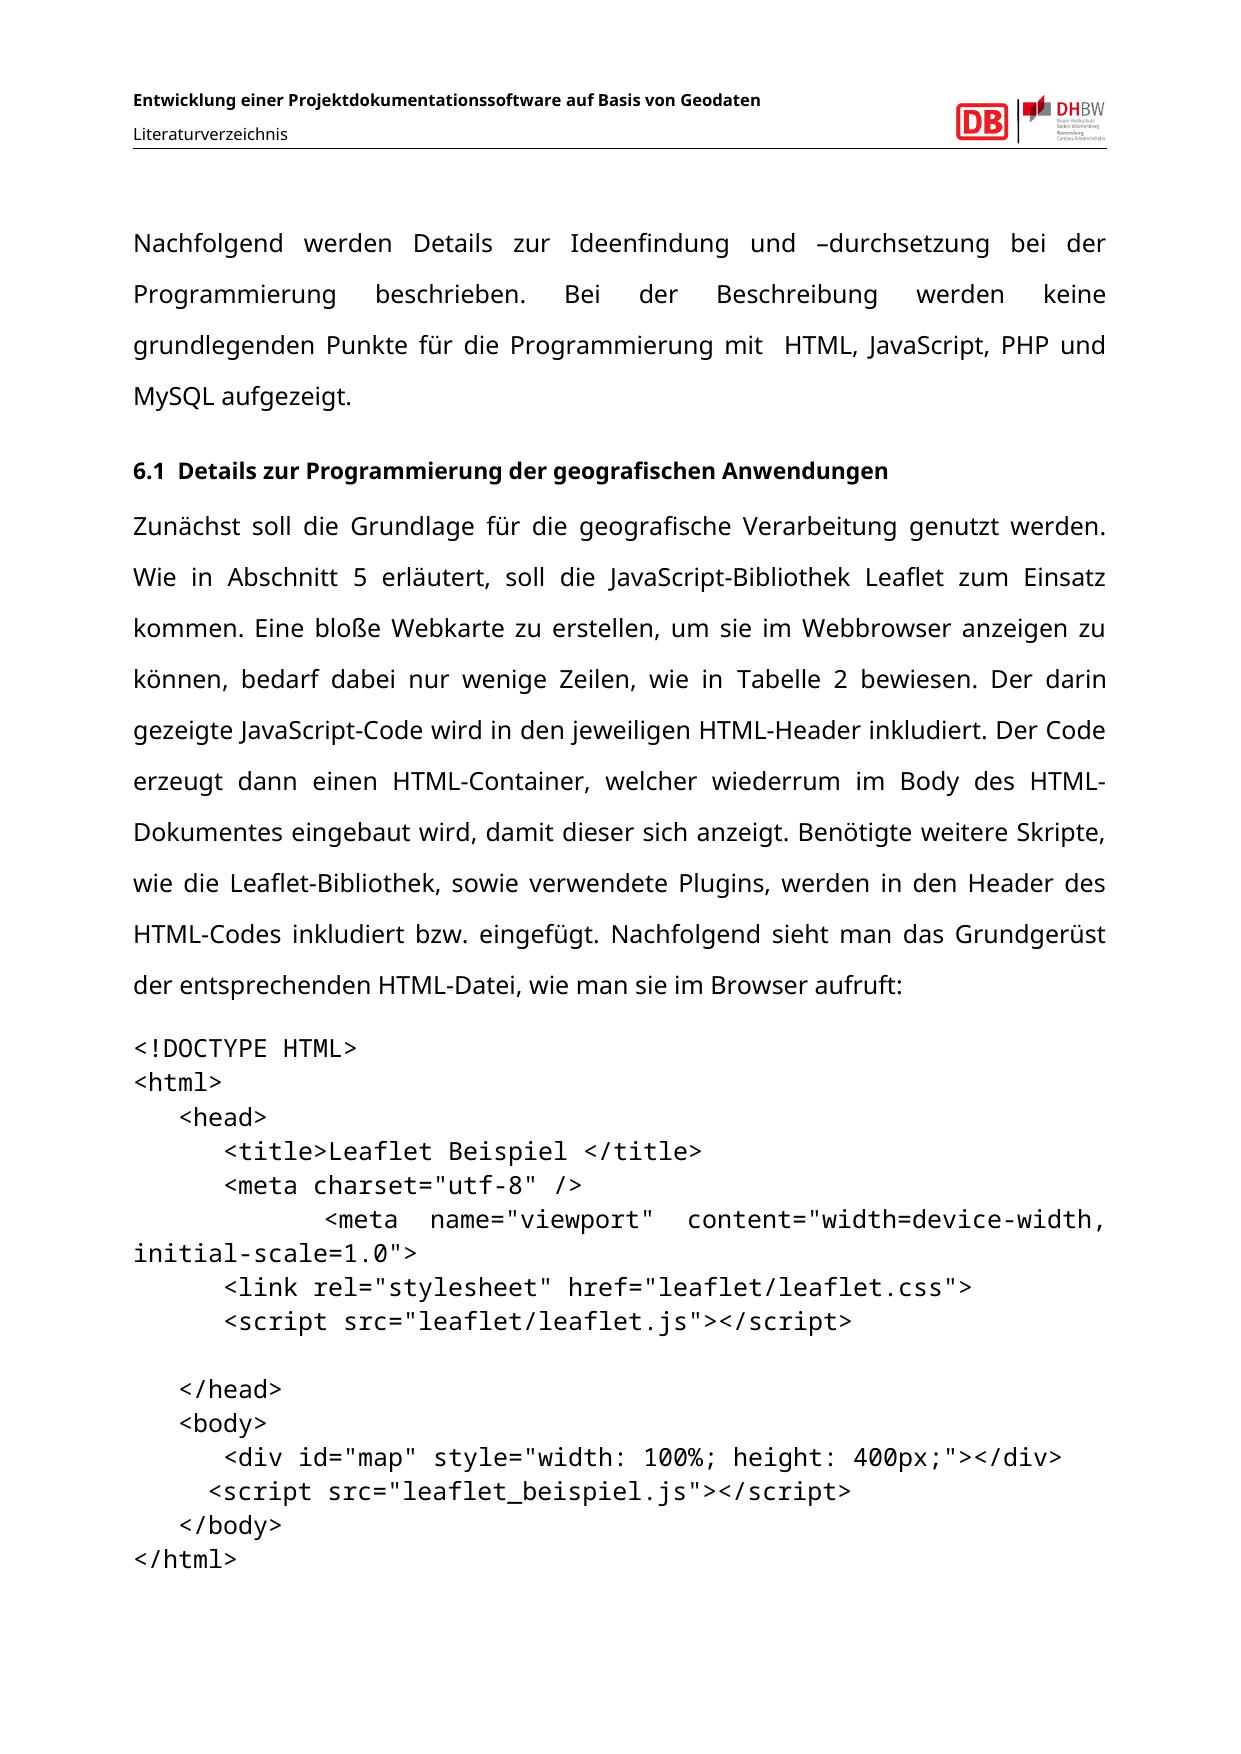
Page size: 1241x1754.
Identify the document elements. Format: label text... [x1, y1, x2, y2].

text <body> [133, 1406, 1107, 1440]
text <div id="map" style="width: 100%; height: 400px;"></div> [133, 1440, 1107, 1474]
text <!DOCTYPE HTML> [133, 1031, 1107, 1065]
text <meta charset="utf-8" /> [133, 1167, 1107, 1201]
subtitle Details zur Programmierung der geografischen Anwendungen [133, 455, 1107, 486]
text </html> [133, 1542, 1107, 1576]
text <link rel="stylesheet" href="leaflet/leaflet.css"> [133, 1269, 1107, 1303]
text <head> [133, 1099, 1107, 1133]
text <html> [133, 1065, 1107, 1099]
text <title>Leaflet Beispiel </title> [133, 1133, 1107, 1167]
text <meta name="viewport" content="width=device-width, initial-scale=1.0"> [133, 1201, 1107, 1269]
text </head> [133, 1372, 1107, 1406]
text <script src="leaflet/leaflet.js"></script> [133, 1303, 1107, 1338]
picture [956, 103, 1009, 141]
picture [1023, 95, 1106, 141]
text <script src="leaflet_beispiel.js"></script> [133, 1474, 1107, 1508]
text Nachfolgend werden Details zur Ideenfindung und –durchsetzung bei der Programmierung beschrieben. Bei der Beschreibung werden keine grundlegenden Punkte für die Programmierung mit HTML, JavaScript, PHP und MySQL aufgezeigt. [133, 226, 1107, 413]
text </body> [133, 1508, 1107, 1542]
text Zunächst soll die Grundlage für die geografische Verarbeitung genutzt werden. Wie in Abschnitt 5 erläutert, soll die JavaScript-Bibliothek Leaflet zum Einsatz kommen. Eine bloße Webkarte zu erstellen, um sie im Webbrowser anzeigen zu können, bedarf dabei nur wenige Zeilen, wie in Tabelle 2 bewiesen. Der darin gezeigte JavaScript-Code wird in den jeweiligen HTML-Header inkludiert. Der Code erzeugt dann einen HTML-Container, welcher wiederrum im Body des HTML-Dokumentes eingebaut wird, damit dieser sich anzeigt. Benötigte weitere Skripte, wie die Leaflet-Bibliothek, sowie verwendete Plugins, werden in den Header des HTML-Codes inkludiert bzw. eingefügt. Nachfolgend sieht man das Grundgerüst der entsprechenden HTML-Datei, wie man sie im Browser aufruft: [133, 508, 1107, 1002]
